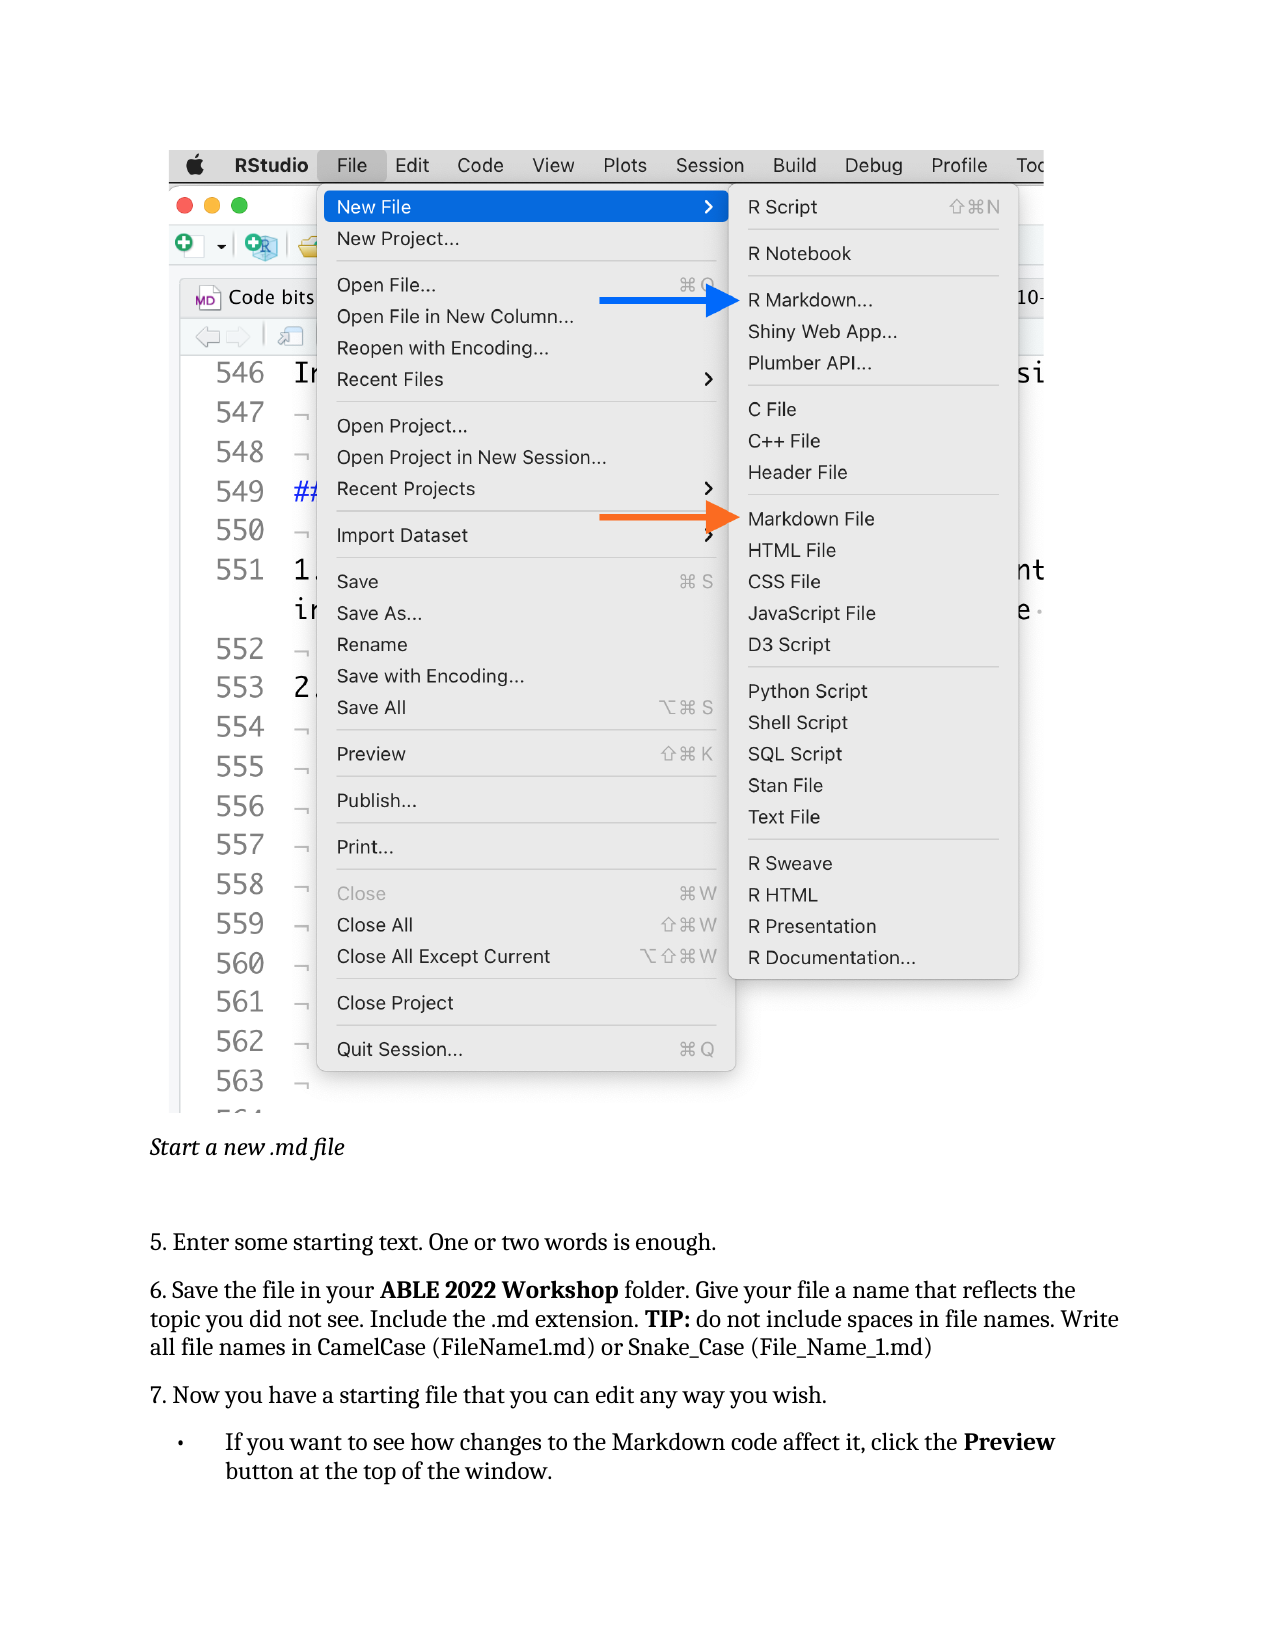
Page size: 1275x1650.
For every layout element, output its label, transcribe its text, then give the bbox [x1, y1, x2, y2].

list If you want to see how changes to the Markdown code affect it, click the Preview button at the top of the window. [175, 1428, 1125, 1486]
text 6. Save the file in your ABLE 2022 Workshop folder. Give your file a name that reflects the topic you did not see. Include the .md extension. TIP: do not include spaces in file names. Write all file names in CamelCase (FileName1.md) or Snake_Case (File_Name_1.md) [150, 1276, 1125, 1362]
picture [168, 150, 1044, 1113]
text 5. Enter some starting text. One or two words is enough. [150, 1228, 1125, 1257]
text 7. Now you have a starting file that you can edit any way you wish. [150, 1381, 1125, 1409]
text Start a new .md file [150, 1133, 1125, 1162]
